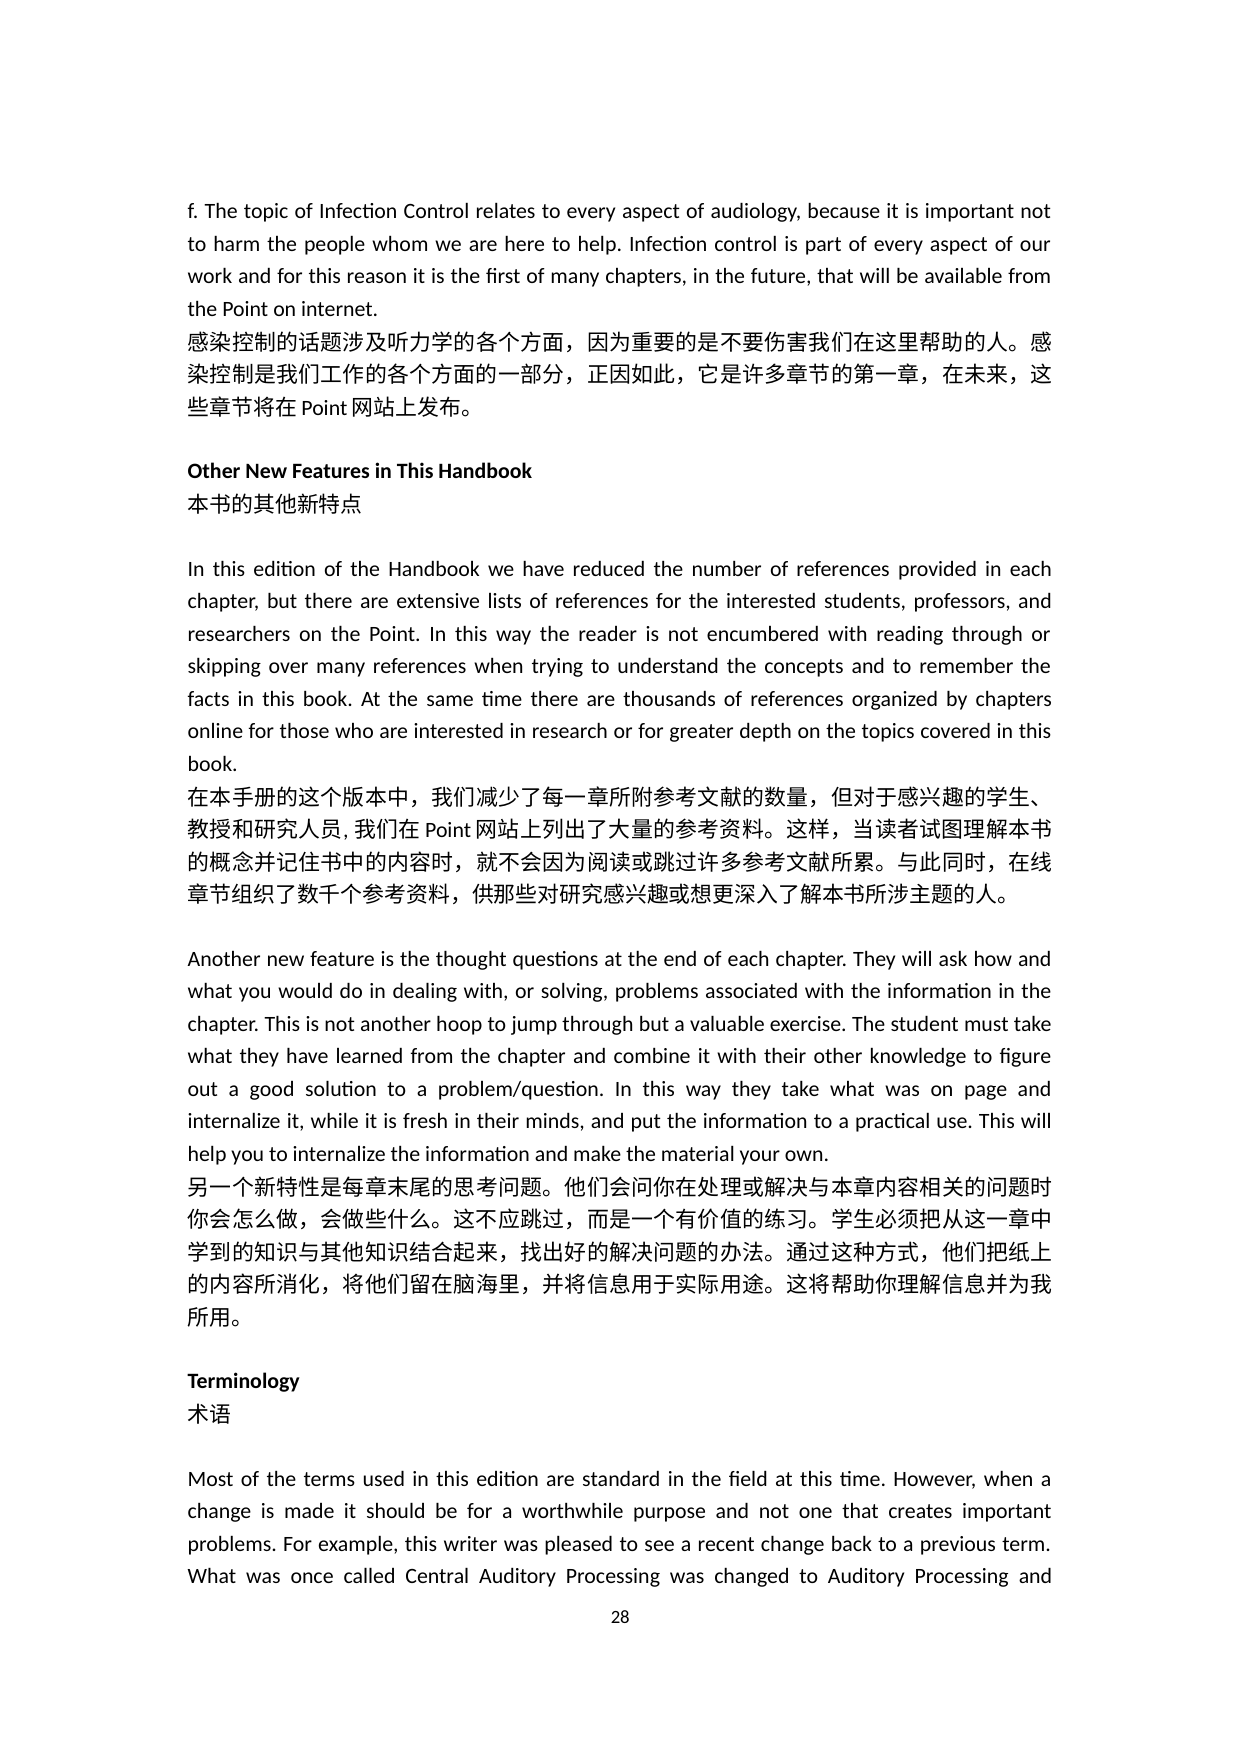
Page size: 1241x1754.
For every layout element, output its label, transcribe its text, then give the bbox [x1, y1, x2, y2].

text Terminology [187, 1364, 1053, 1397]
text In this edition of the Handbook we have reduced the number of references provided in each chapter, but there are extensive lists of references for the interested students, professors, and researchers on the Point. In this way the reader is not encumbered with reading through or skipping over many references when trying to understand the concepts and to remember the facts in this book. At the same time there are thousands of references organized by chapters online for those who are interested in research or for greater depth on the topics covered in this book. [187, 552, 1053, 779]
text 感染控制的话题涉及听力学的各个方面，因为重要的是不要伤害我们在这里帮助的人。感染控制是我们工作的各个方面的一部分，正因如此，它是许多章节的第一章，在未来，这些章节将在Point网站上发布。 [187, 324, 1053, 422]
text f. The topic of Infection Control relates to every aspect of audiology, because it is important not to harm the people whom we are here to help. Infection control is part of every aspect of our work and for this reason it is the ﬁrst of many chapters, in the future, that will be available from the Point on internet. [187, 194, 1053, 324]
text Another new feature is the thought questions at the end of each chapter. They will ask how and what you would do in dealing with, or solving, problems associated with the information in the chapter. This is not another hoop to jump through but a valuable exercise. The student must take what they have learned from the chapter and combine it with their other knowledge to ﬁgure out a good solution to a problem/question. In this way they take what was on page and internalize it, while it is fresh in their minds, and put the information to a practical use. This will help you to internalize the information and make the material your own. [187, 942, 1053, 1169]
text 另一个新特性是每章末尾的思考问题。他们会问你在处理或解决与本章内容相关的问题时，你会怎么做，会做些什么。这不应跳过，而是一个有价值的练习。学生必须把从这一章中学到的知识与其他知识结合起来，找出好的解决问题的办法。通过这种方式，他们把纸上的内容所消化，将他们留在脑海里，并将信息用于实际用途。这将帮助你理解信息并为我所用。 [187, 1169, 1053, 1332]
text Other New Features in This Handbook [187, 454, 1053, 487]
text 本书的其他新特点 [187, 487, 1053, 519]
text 在本手册的这个版本中，我们减少了每一章所附参考文献的数量，但对于感兴趣的学生、教授和研究人员, 我们在Point网站上列出了大量的参考资料。这样，当读者试图理解本书的概念并记住书中的内容时，就不会因为阅读或跳过许多参考文献所累。与此同时，在线章节组织了数千个参考资料，供那些对研究感兴趣或想更深入了解本书所涉主题的人。 [187, 779, 1053, 909]
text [187, 1462, 1053, 1592]
text 术语 [187, 1397, 1053, 1429]
